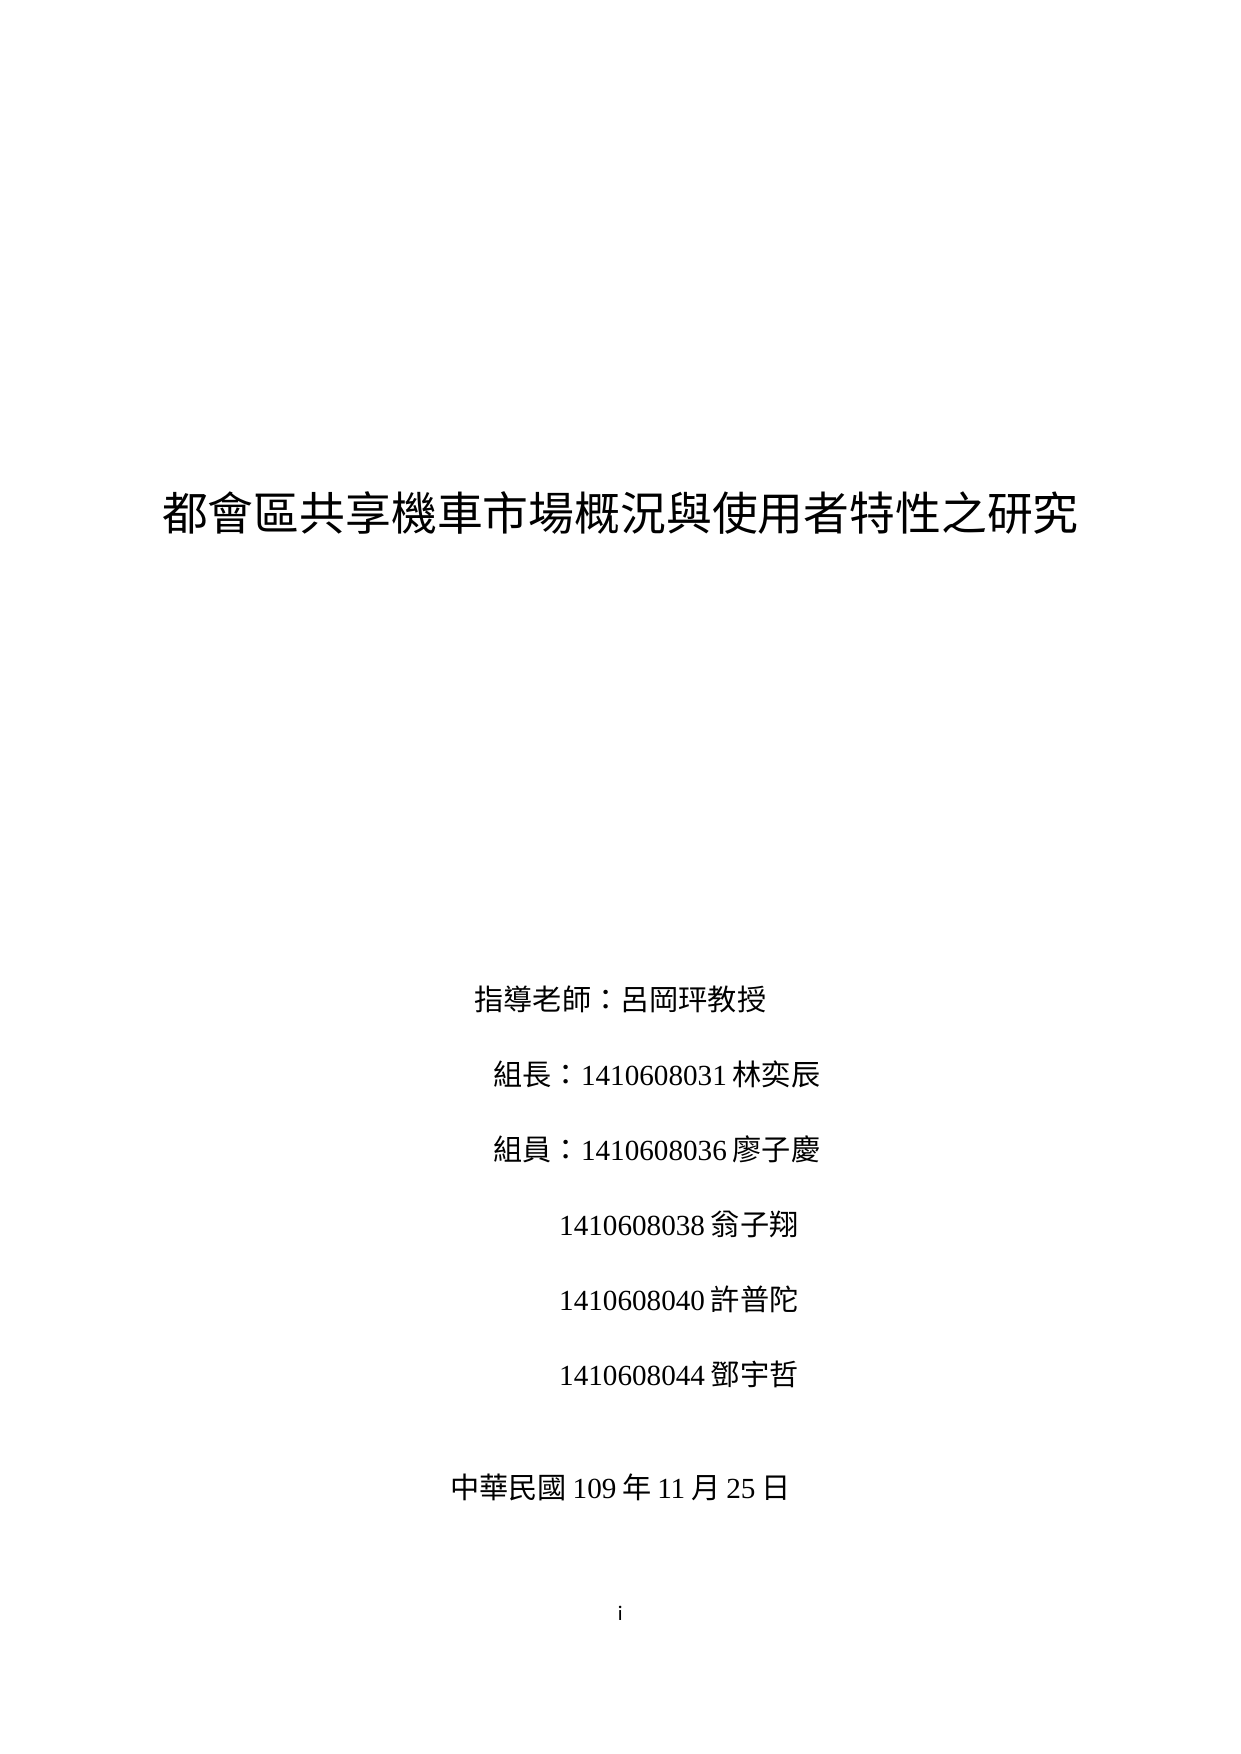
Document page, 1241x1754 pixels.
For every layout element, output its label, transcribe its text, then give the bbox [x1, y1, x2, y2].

text 1410608038翁子翔 [75, 1186, 1165, 1261]
text 組長：1410608031林奕辰 [75, 1036, 1165, 1111]
text 都會區共享機車市場概況與使用者特性之研究 [75, 473, 1165, 548]
text 1410608044鄧宇哲 [75, 1336, 1165, 1411]
text 中華民國109年11月25日 [75, 1448, 1165, 1523]
text 組員：1410608036廖子慶 [75, 1111, 1165, 1186]
text 1410608040許普陀 [75, 1261, 1165, 1336]
text 指導老師：呂岡玶教授 [75, 961, 1165, 1036]
